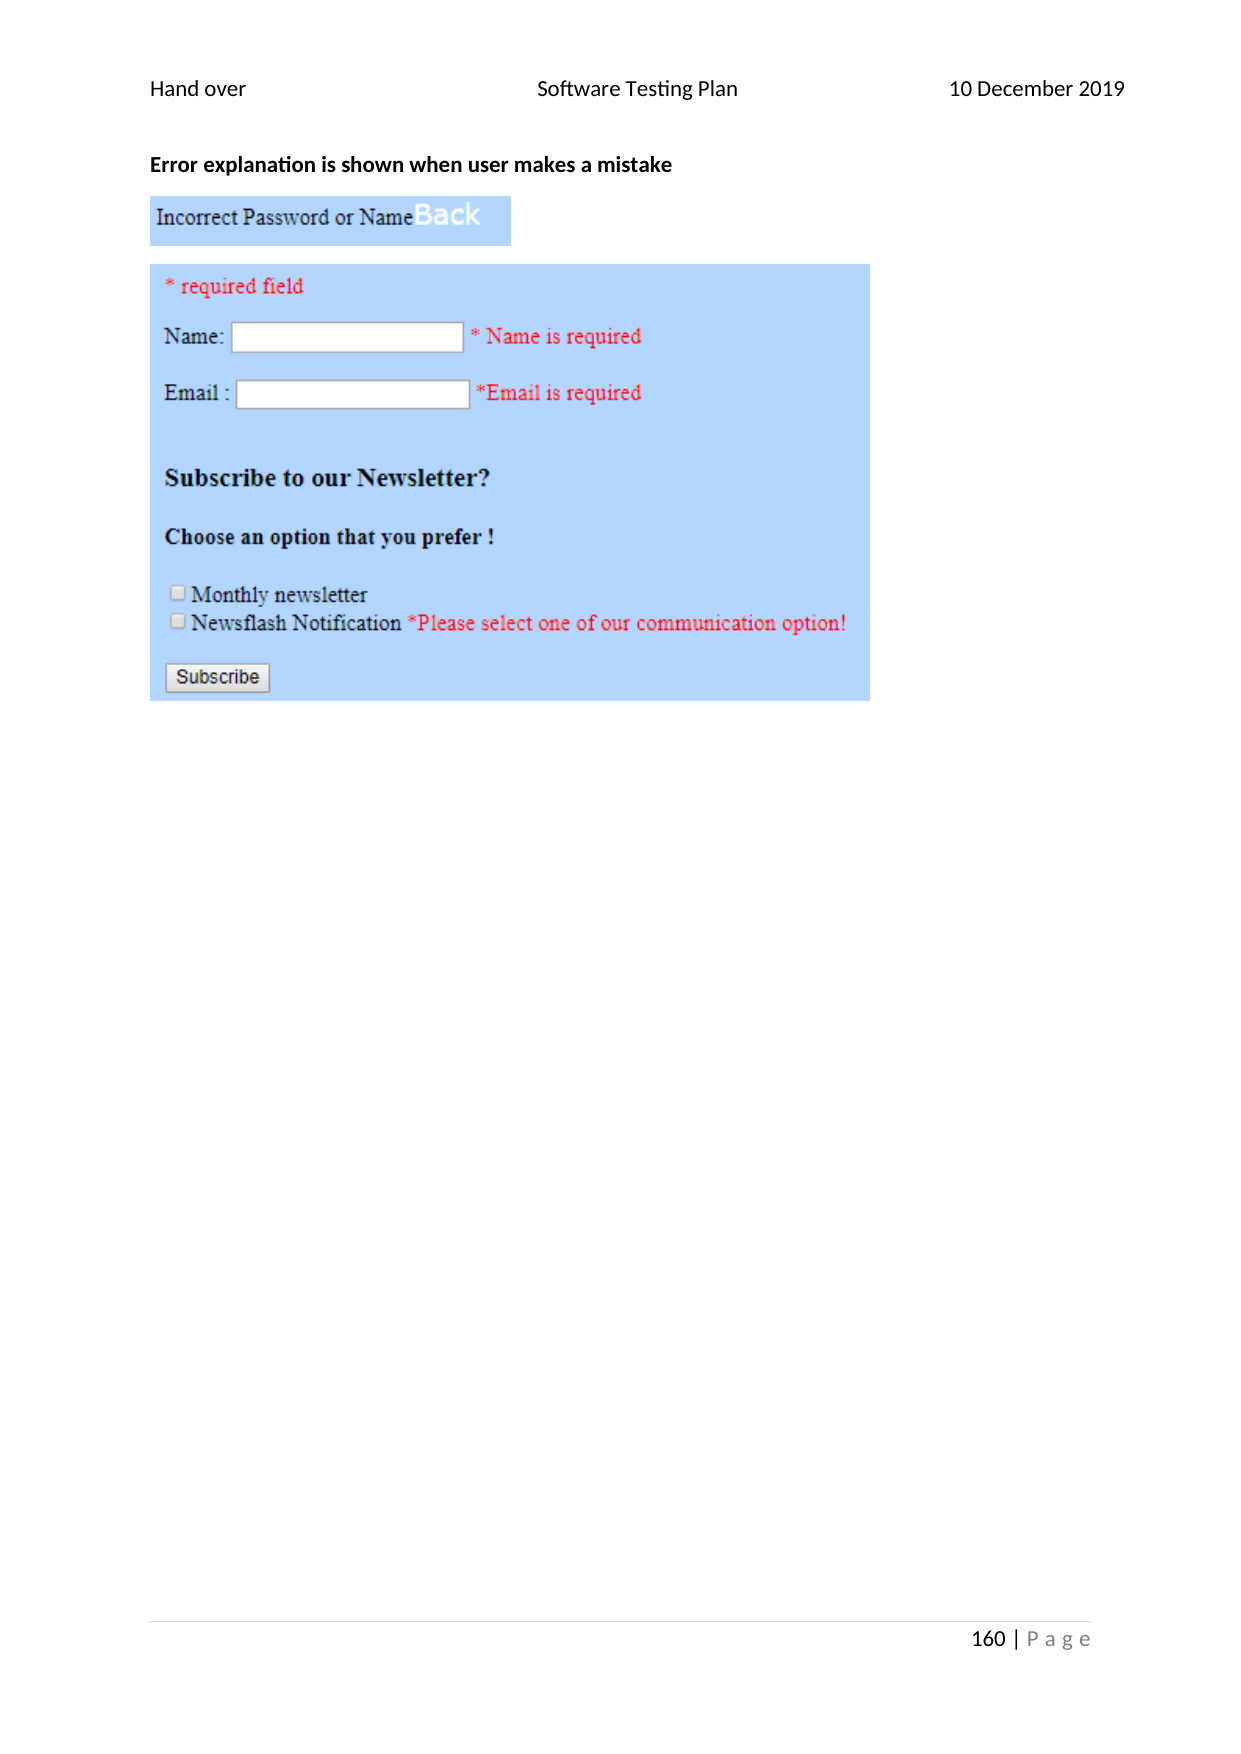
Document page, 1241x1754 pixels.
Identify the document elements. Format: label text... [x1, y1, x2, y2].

picture [150, 264, 871, 701]
text Error explanation is shown when user makes a mistake [150, 150, 1090, 178]
picture [150, 196, 511, 246]
